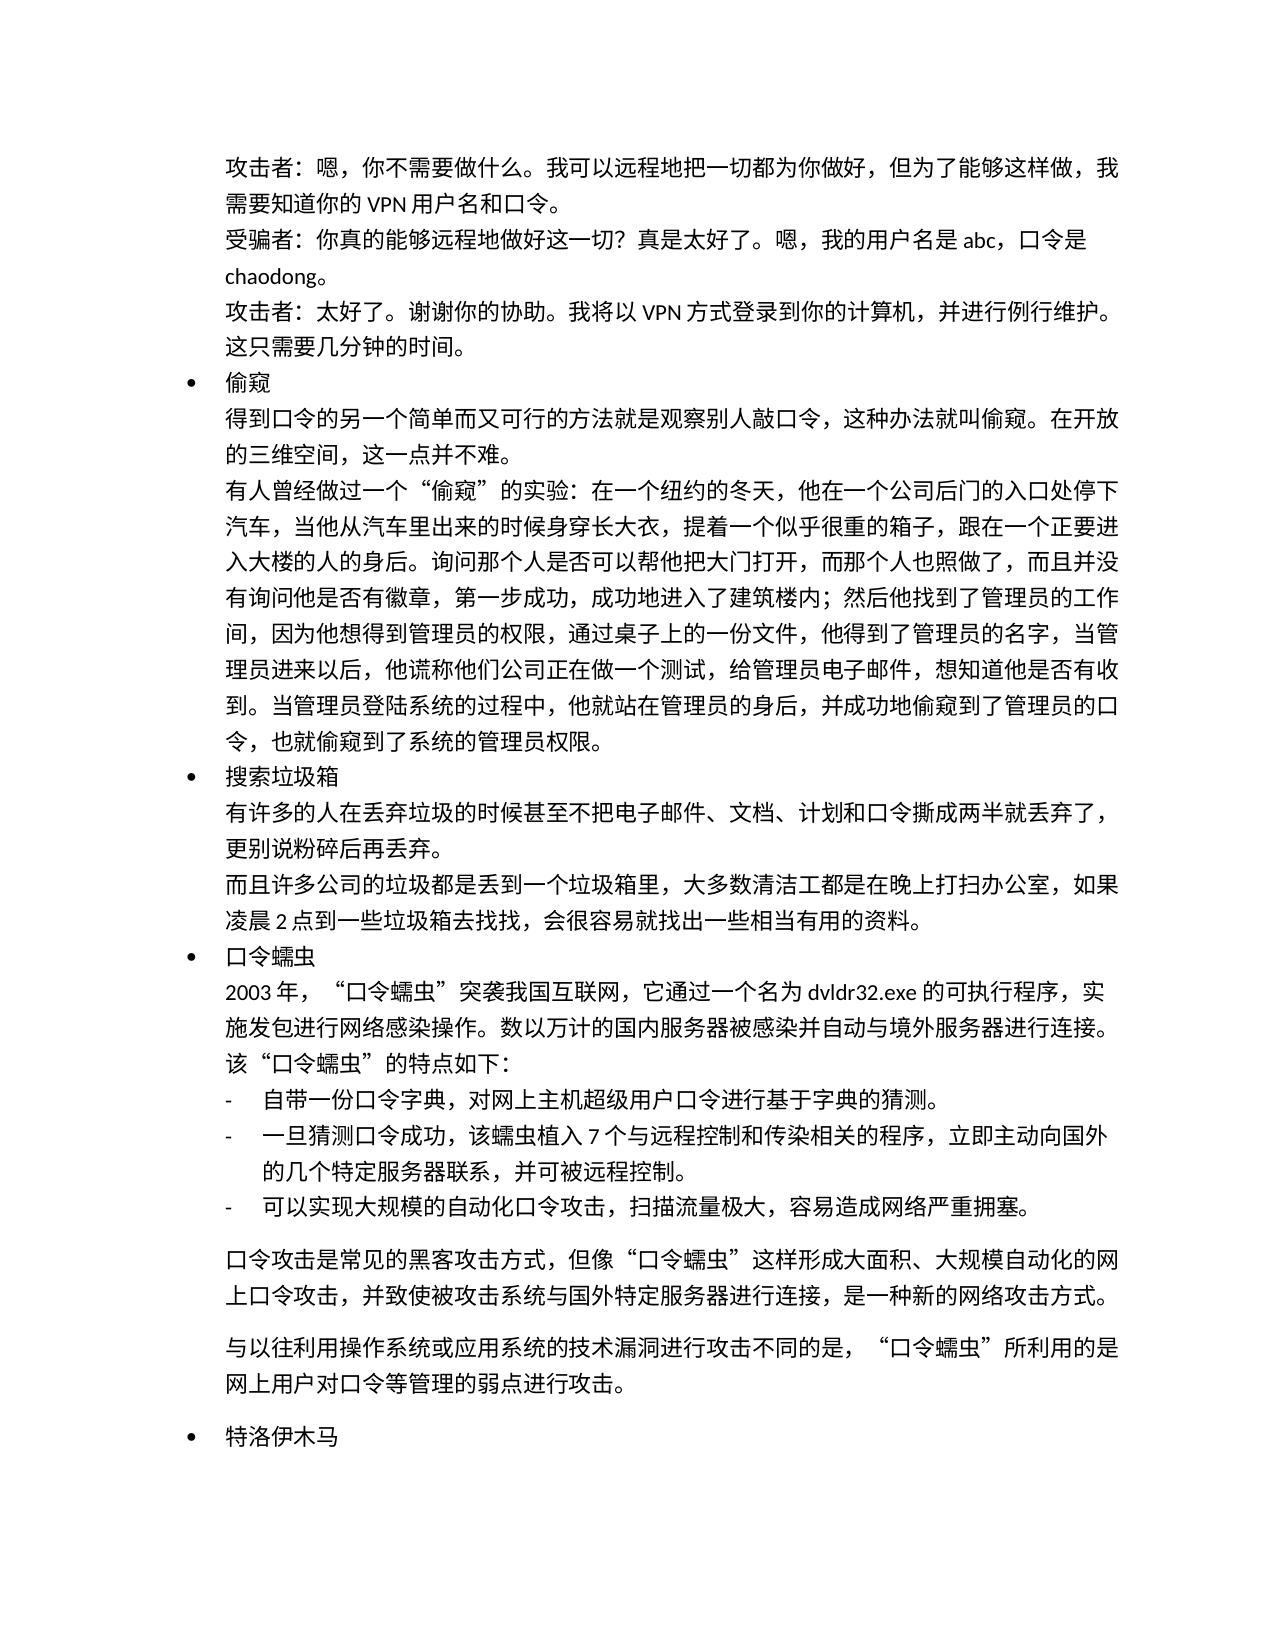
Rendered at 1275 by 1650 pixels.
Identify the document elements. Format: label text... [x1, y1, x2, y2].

list 攻击者：嗯，你不需要做什么。我可以远程地把一切都为你做好，但为了能够这样做，我需要知道你的VPN用户名和口令。 [225, 150, 1125, 219]
list 而且许多公司的垃圾都是丢到一个垃圾箱里，大多数清洁工都是在晚上打扫办公室，如果凌晨2点到一些垃圾箱去找找，会很容易就找出一些相当有用的资料。 [225, 867, 1125, 936]
list 受骗者：你真的能够远程地做好这一切？真是太好了。嗯，我的用户名是abc，口令是chaodong。 [225, 222, 1125, 291]
list 特洛伊木马 [187, 1418, 1125, 1452]
list 自带一份口令字典，对网上主机超级用户口令进行基于字典的猜测。 [225, 1082, 1125, 1115]
text 口令攻击是常见的黑客攻击方式，但像“口令蠕虫”这样形成大面积、大规模自动化的网上口令攻击，并致使被攻击系统与国外特定服务器进行连接，是一种新的网络攻击方式。 [225, 1242, 1125, 1311]
list 偷窥 [187, 365, 1125, 398]
list 有许多的人在丢弃垃圾的时候甚至不把电子邮件、文档、计划和口令撕成两半就丢弃了，更别说粉碎后再丢弃。 [225, 795, 1125, 864]
list 攻击者：太好了。谢谢你的协助。我将以VPN方式登录到你的计算机，并进行例行维护。这只需要几分钟的时间。 [225, 293, 1125, 362]
list 2003年，“口令蠕虫”突袭我国互联网，它通过一个名为dvldr32.exe的可执行程序，实施发包进行网络感染操作。数以万计的国内服务器被感染并自动与境外服务器进行连接。 [225, 974, 1125, 1043]
list 有人曾经做过一个“偷窥”的实验：在一个纽约的冬天，他在一个公司后门的入口处停下汽车，当他从汽车里出来的时候身穿长大衣，提着一个似乎很重的箱子，跟在一个正要进入大楼的人的身后。询问那个人是否可以帮他把大门打开，而那个人也照做了，而且并没有询问他是否有徽章，第一步成功，成功地进入了建筑楼内；然后他找到了管理员的工作间，因为他想得到管理员的权限，通过桌子上的一份文件，他得到了管理员的名字，当管理员进来以后，他谎称他们公司正在做一个测试，给管理员电子邮件，想知道他是否有收到。当管理员登陆系统的过程中，他就站在管理员的身后，并成功地偷窥到了管理员的口令，也就偷窥到了系统的管理员权限。 [225, 472, 1125, 757]
list 搜索垃圾箱 [187, 759, 1125, 792]
text 与以往利用操作系统或应用系统的技术漏洞进行攻击不同的是，“口令蠕虫”所利用的是网上用户对口令等管理的弱点进行攻击。 [225, 1330, 1125, 1399]
list 一旦猜测口令成功，该蠕虫植入7个与远程控制和传染相关的程序，立即主动向国外的几个特定服务器联系，并可被远程控制。 [225, 1117, 1125, 1187]
list 可以实现大规模的自动化口令攻击，扫描流量极大，容易造成网络严重拥塞。 [225, 1189, 1125, 1222]
list 口令蠕虫 [187, 938, 1125, 972]
list 该“口令蠕虫”的特点如下： [225, 1046, 1125, 1079]
list 得到口令的另一个简单而又可行的方法就是观察别人敲口令，这种办法就叫偷窥。在开放的三维空间，这一点并不难。 [225, 401, 1125, 470]
